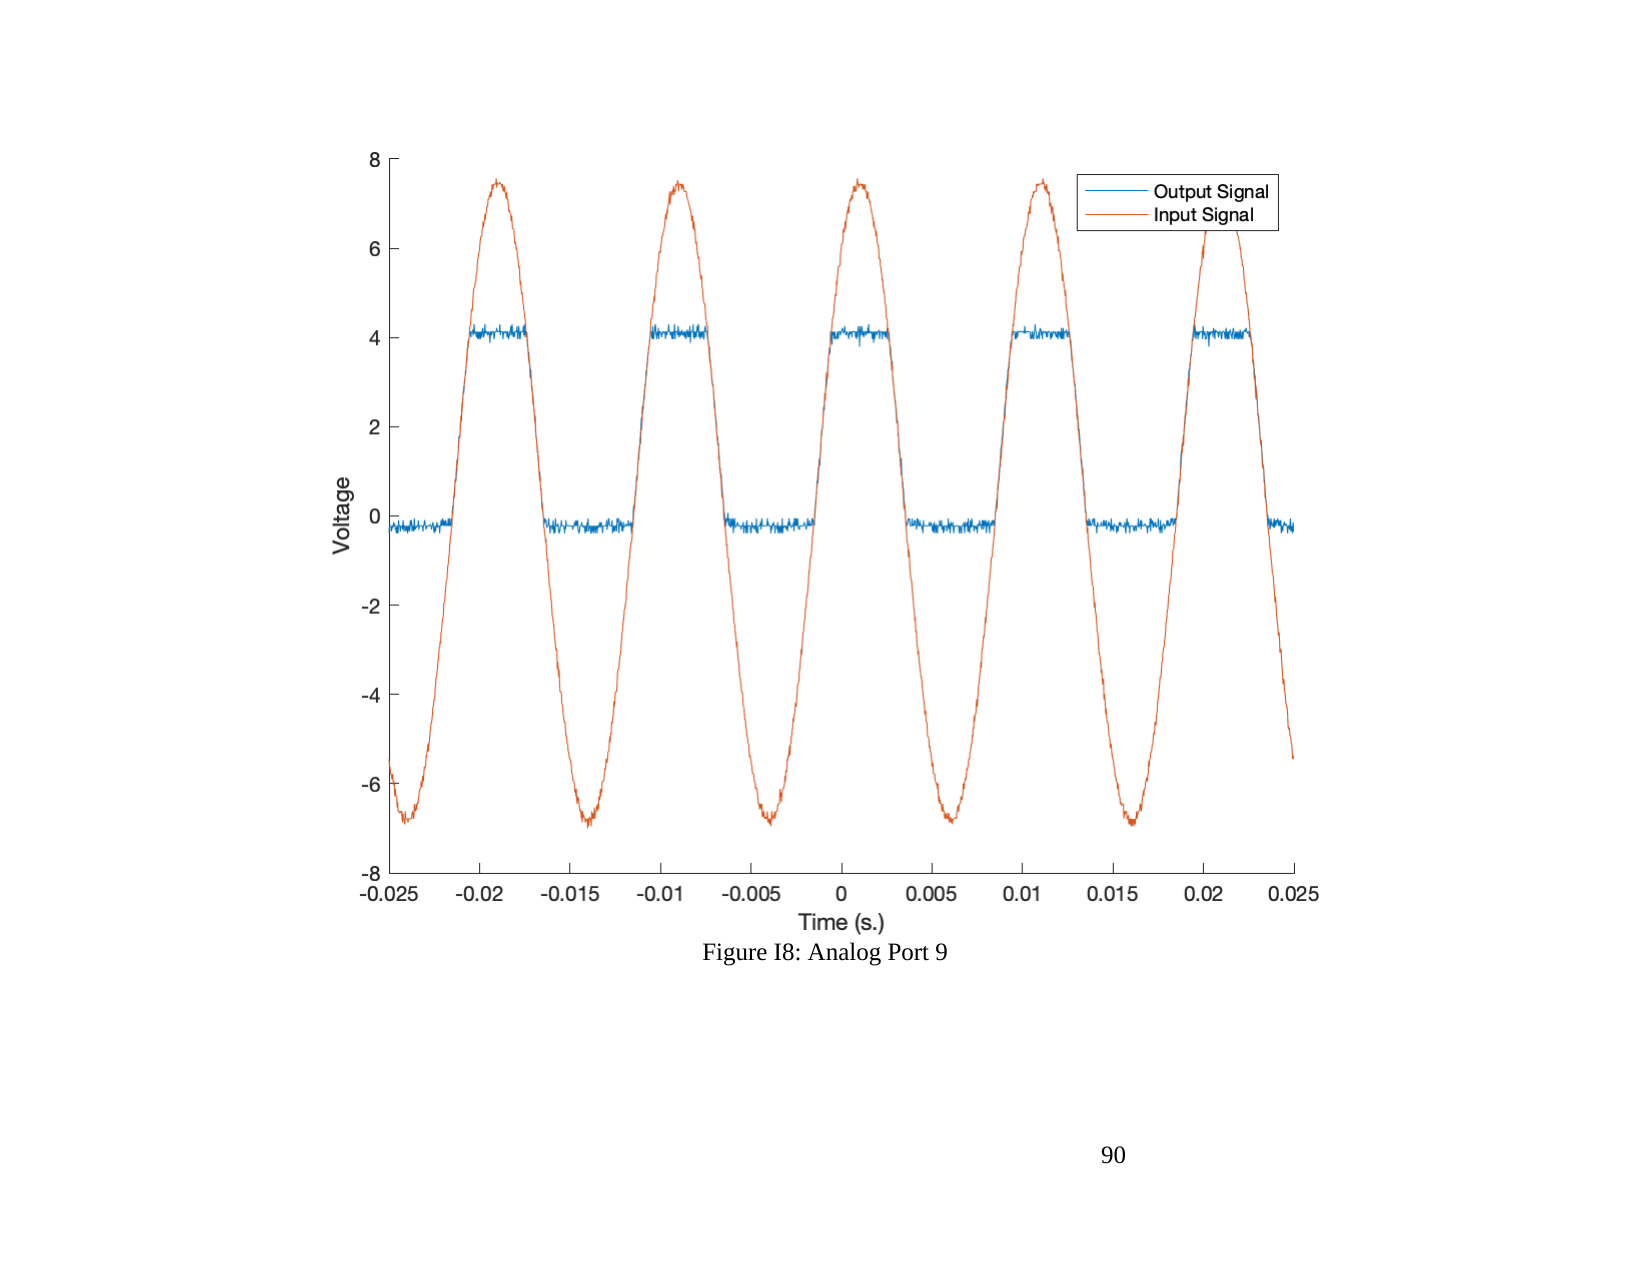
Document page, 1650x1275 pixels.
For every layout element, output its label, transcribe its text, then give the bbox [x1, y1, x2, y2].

text Figure I8: Analog Port 9 [150, 937, 1500, 966]
picture [330, 150, 1321, 937]
